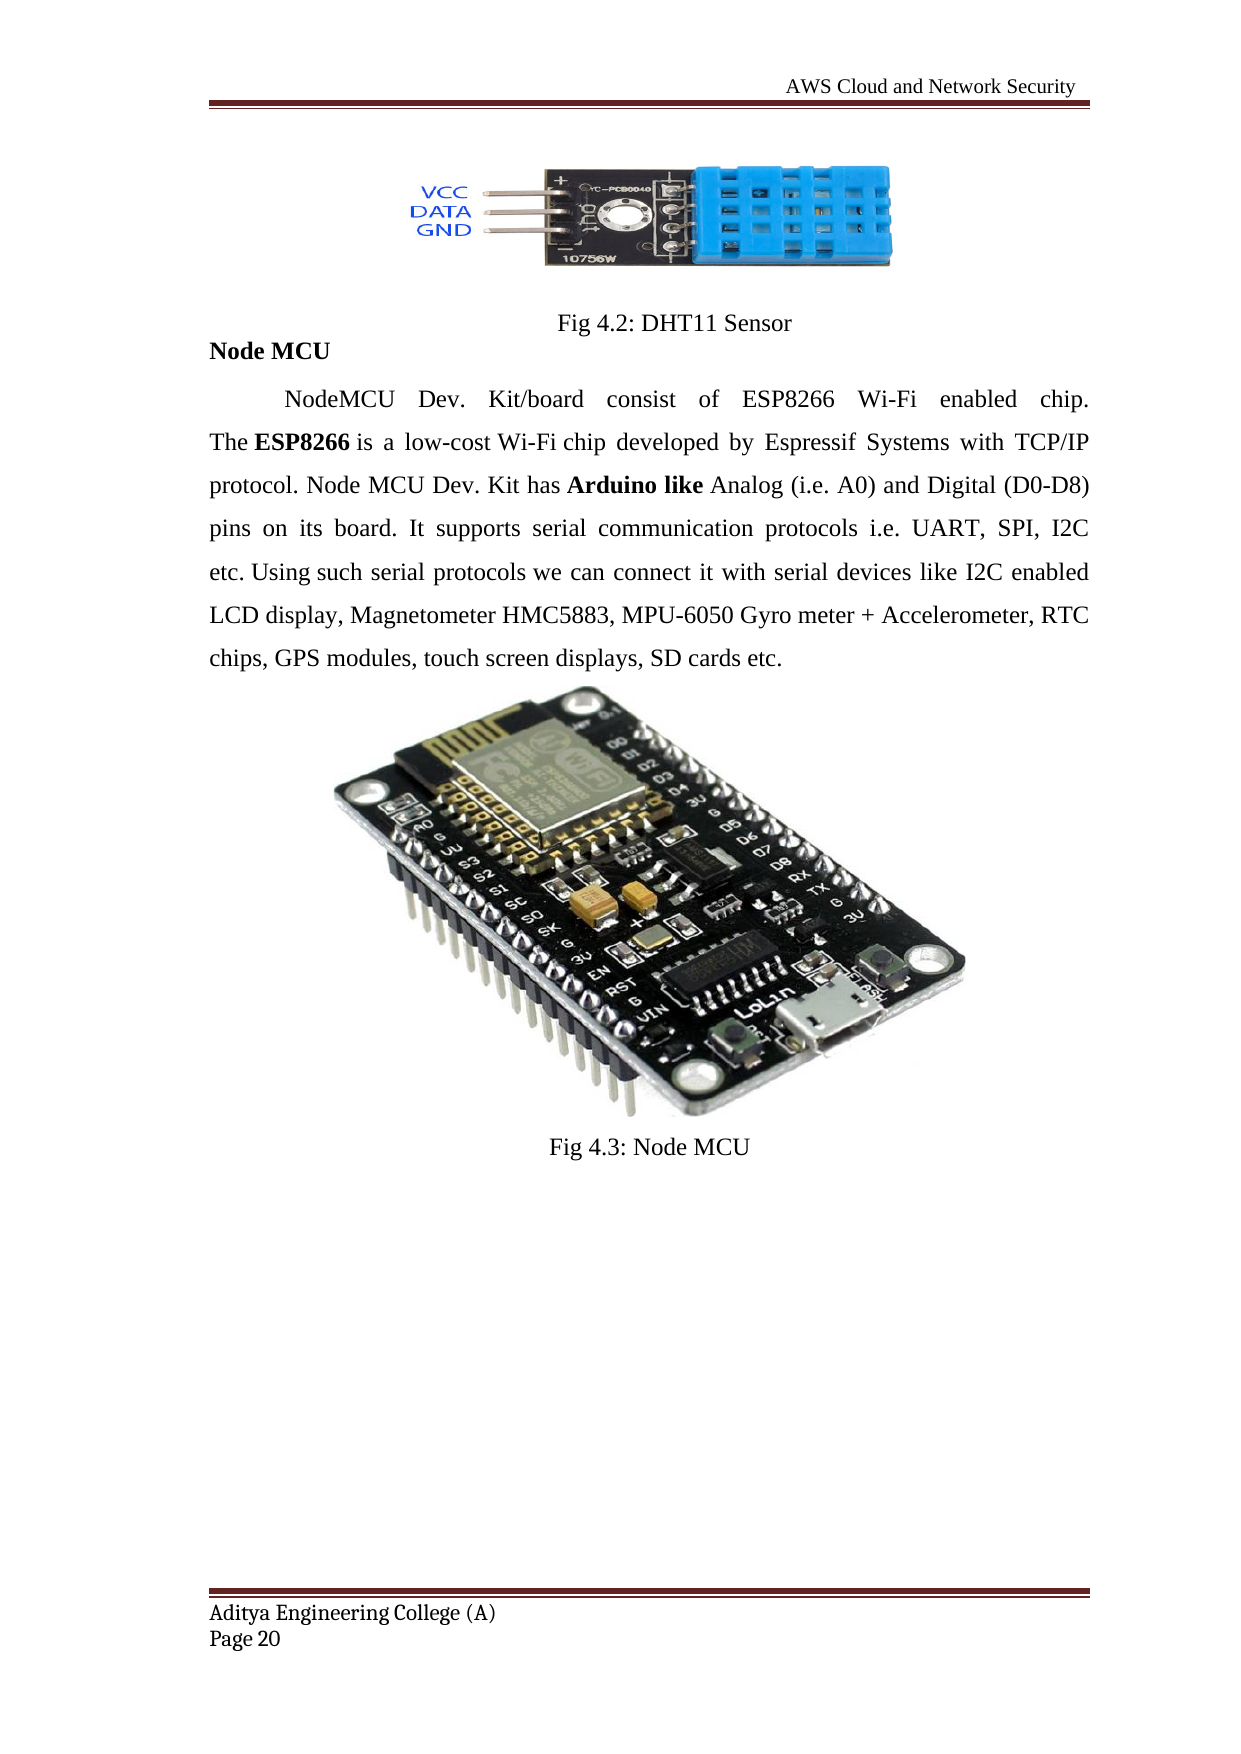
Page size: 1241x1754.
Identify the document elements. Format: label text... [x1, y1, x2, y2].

text Node MCU [209, 336, 1090, 365]
text NodeMCU Dev. Kit/board consist of ESP8266 Wi-Fi enabled chip. The ESP8266 is a low-cost Wi-Fi chip developed by Espressif Systems with TCP/IP protocol. Node MCU Dev. Kit has Arduino like Analog (i.e. A0) and Digital (D0-D8) pins on its board. It supports serial communication protocols i.e. UART, SPI, I2C etc. Using such serial protocols we can connect it with serial devices like I2C enabled LCD display, Magnetometer HMC5883, MPU-6050 Gyro meter + Accelerometer, RTC chips, GPS modules, touch screen displays, SD cards etc. [209, 456, 1090, 672]
text NodeMCU Dev. Kit/board consist of ESP8266 Wi-Fi enabled chip. The ESP8266 is a low-cost Wi-Fi chip developed by Espressif Systems with TCP/IP protocol. Node MCU Dev. Kit has Arduino like Analog (i.e. A0) and Digital (D0-D8) pins on its board. It supports serial communication protocols i.e. UART, SPI, I2C etc. Using such serial protocols we can connect it with serial devices like I2C enabled LCD display, Magnetometer HMC5883, MPU-6050 Gyro meter + Accelerometer, RTC chips, GPS modules, touch screen displays, SD cards etc. [209, 384, 1090, 427]
picture [333, 686, 966, 1117]
picture [374, 150, 925, 289]
text Fig 4.3: Node MCU [209, 1132, 1090, 1161]
text Fig 4.2: DHT11 Sensor [258, 308, 1090, 336]
